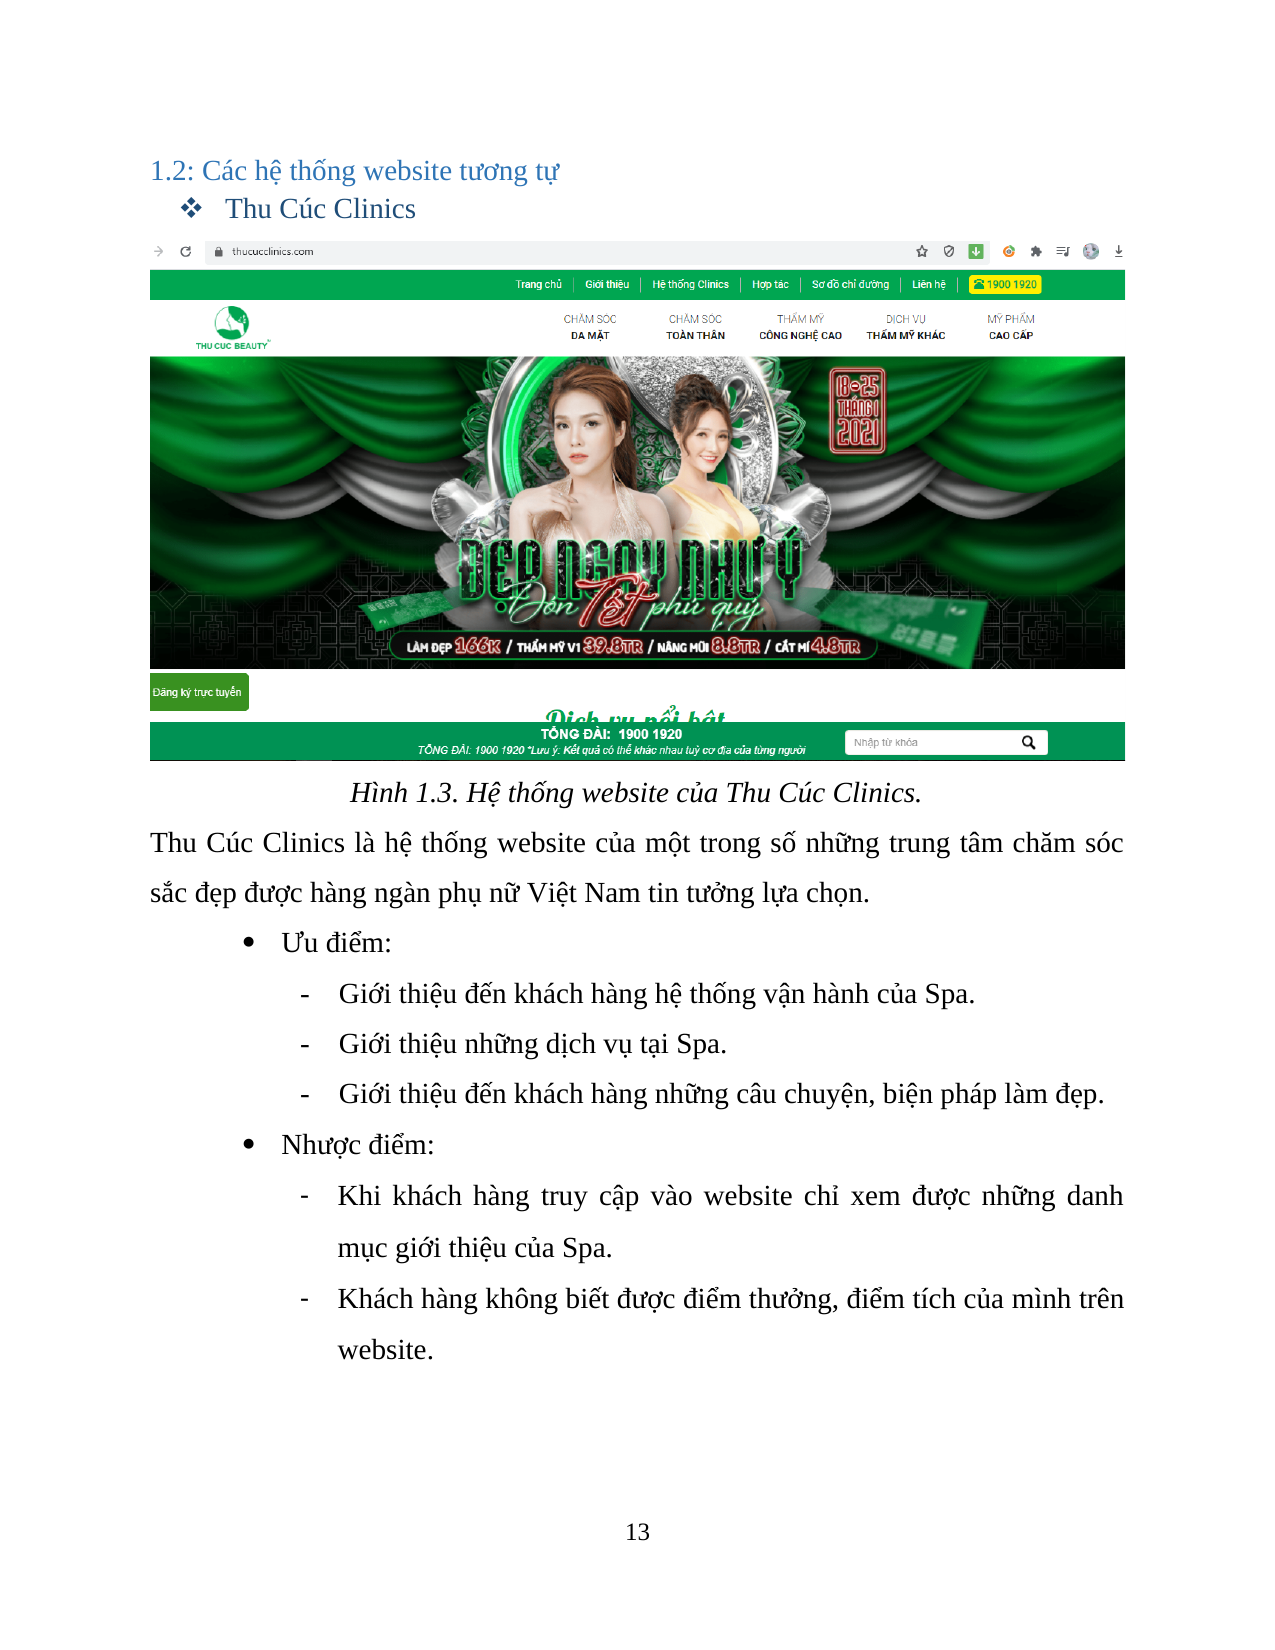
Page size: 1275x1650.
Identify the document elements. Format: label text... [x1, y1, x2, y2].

text Hình 1.3. Hệ thống website của Thu Cúc Clinics. [150, 775, 1125, 808]
list Khách hàng không biết được điểm thưởng, điểm tích của mình trên website. [300, 1280, 1125, 1366]
list Khi khách hàng truy cập vào website chỉ xem được những danh mục giới thiệu của Spa. [300, 1177, 1125, 1263]
list - Giới thiệu đến khách hàng những câu chuyện, biện pháp làm đẹp. [300, 1077, 1125, 1110]
picture [150, 241, 1125, 761]
list - Giới thiệu đến khách hàng hệ thống vận hành của Spa. [300, 976, 1125, 1009]
list Ưu điểm: [244, 926, 1125, 959]
subtitle Thu Cúc Clinics [178, 191, 1125, 225]
list Nhược điểm: [244, 1127, 1125, 1161]
text Thu Cúc Clinics là hệ thống website của một trong số những trung tâm chăm sóc sắc đẹp được hàng ngàn phụ nữ Việt Nam tin tưởng lựa chọn. [150, 825, 1125, 909]
list - Giới thiệu những dịch vụ tại Spa. [300, 1026, 1125, 1060]
subtitle 1.2: Các hệ thống website tương tự [150, 153, 1125, 187]
